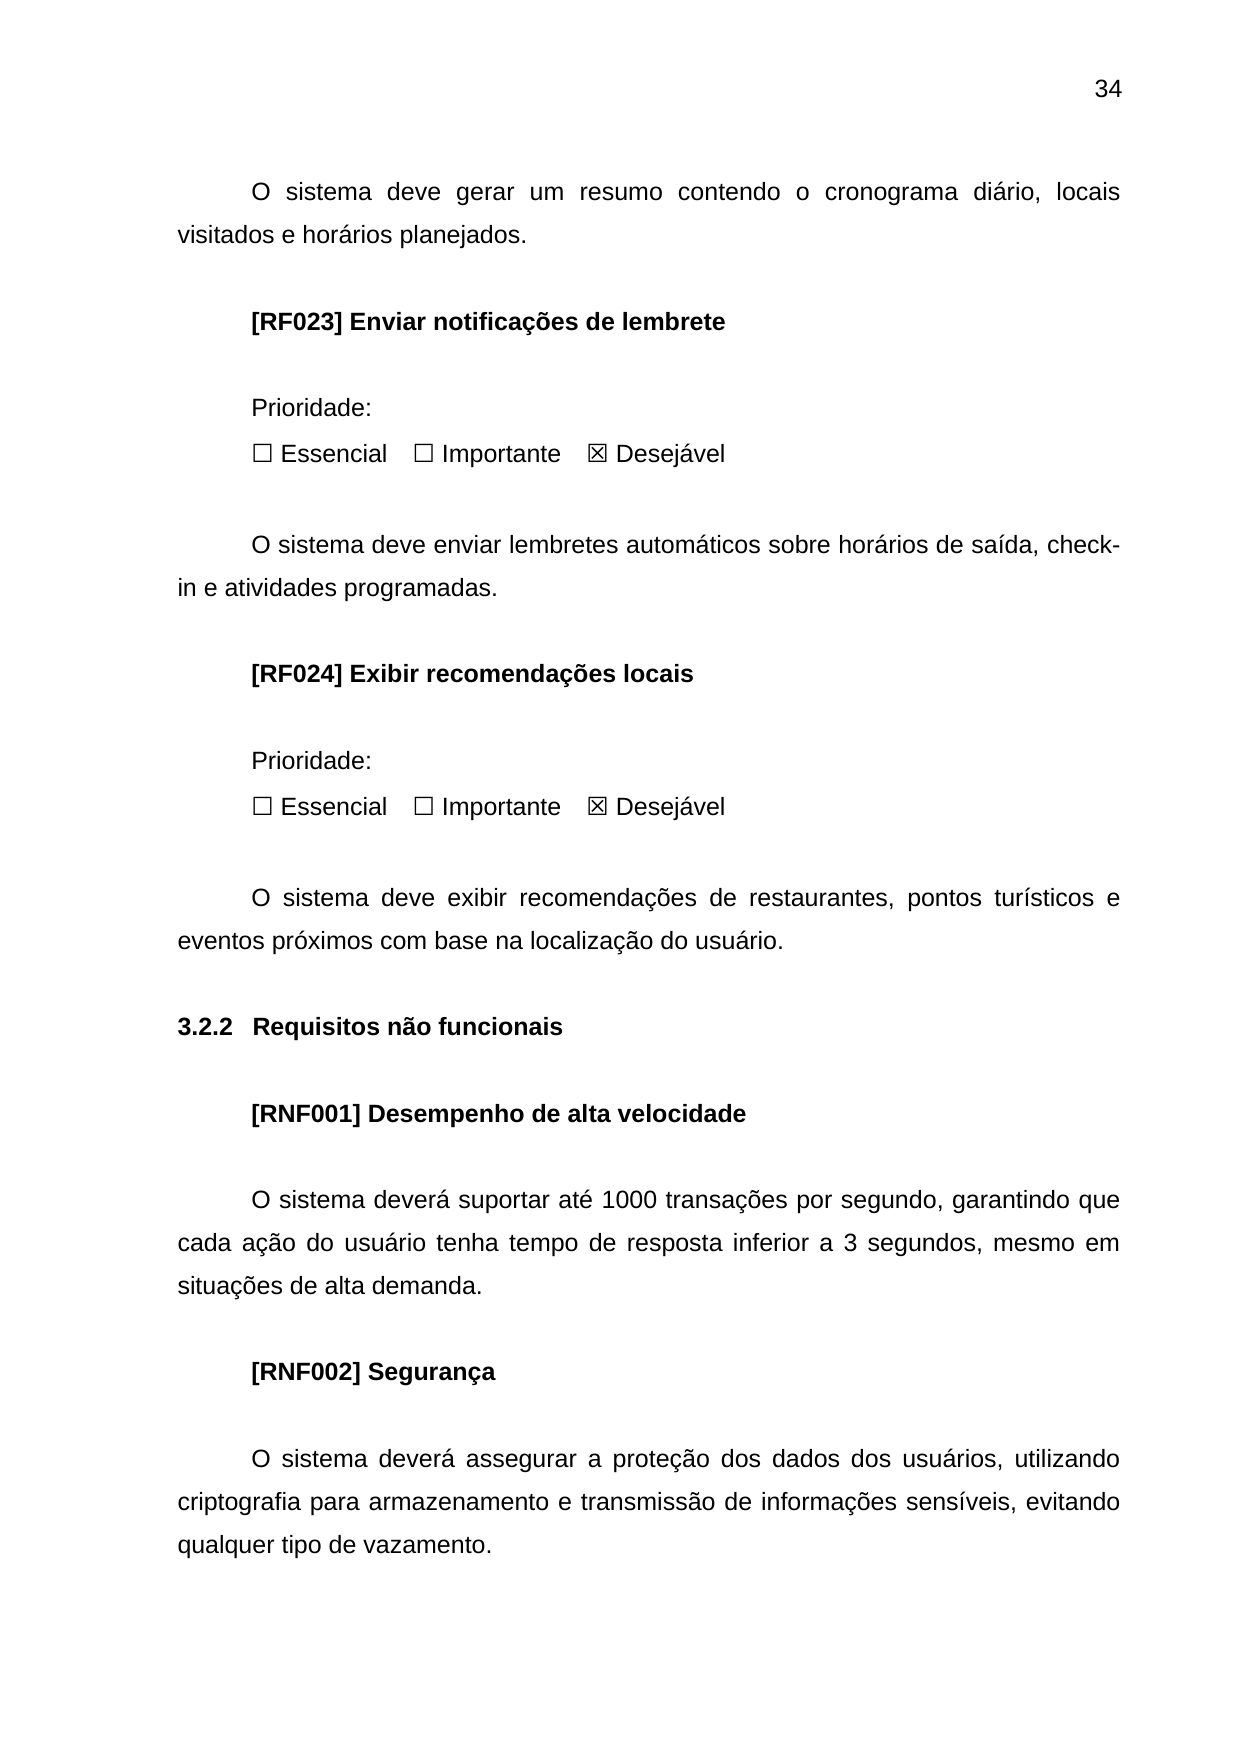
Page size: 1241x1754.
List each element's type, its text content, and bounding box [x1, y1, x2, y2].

text ☐ Essencial ☐ Importante ☒ Desejável [177, 436, 1122, 470]
text O sistema deve exibir recomendações de restaurantes, pontos turísticos e eventos próximos com base na localização do usuário. [177, 883, 1122, 955]
text ☐ Essencial ☐ Importante ☒ Desejável [177, 789, 1122, 823]
text [RNF001] Desempenho de alta velocidade [177, 1099, 1122, 1127]
text [RF023] Enviar notificações de lembrete [177, 307, 1122, 335]
text Prioridade: [177, 393, 1122, 422]
text O sistema deverá suportar até 1000 transações por segundo, garantindo que cada ação do usuário tenha tempo de resposta inferior a 3 segundos, mesmo em situações de alta demanda. [177, 1185, 1122, 1300]
text O sistema deverá assegurar a proteção dos dados dos usuários, utilizando criptografia para armazenamento e transmissão de informações sensíveis, evitando qualquer tipo de vazamento. [177, 1444, 1122, 1559]
text O sistema deve gerar um resumo contendo o cronograma diário, locais visitados e horários planejados. [177, 177, 1122, 249]
text [RNF002] Segurança [177, 1357, 1122, 1386]
text Prioridade: [177, 746, 1122, 774]
text [RF024] Exibir recomendações locais [177, 659, 1122, 688]
text O sistema deve enviar lembretes automáticos sobre horários de saída, check-in e atividades programadas. [177, 530, 1122, 602]
subtitle Requisitos não funcionais [177, 1012, 1122, 1041]
